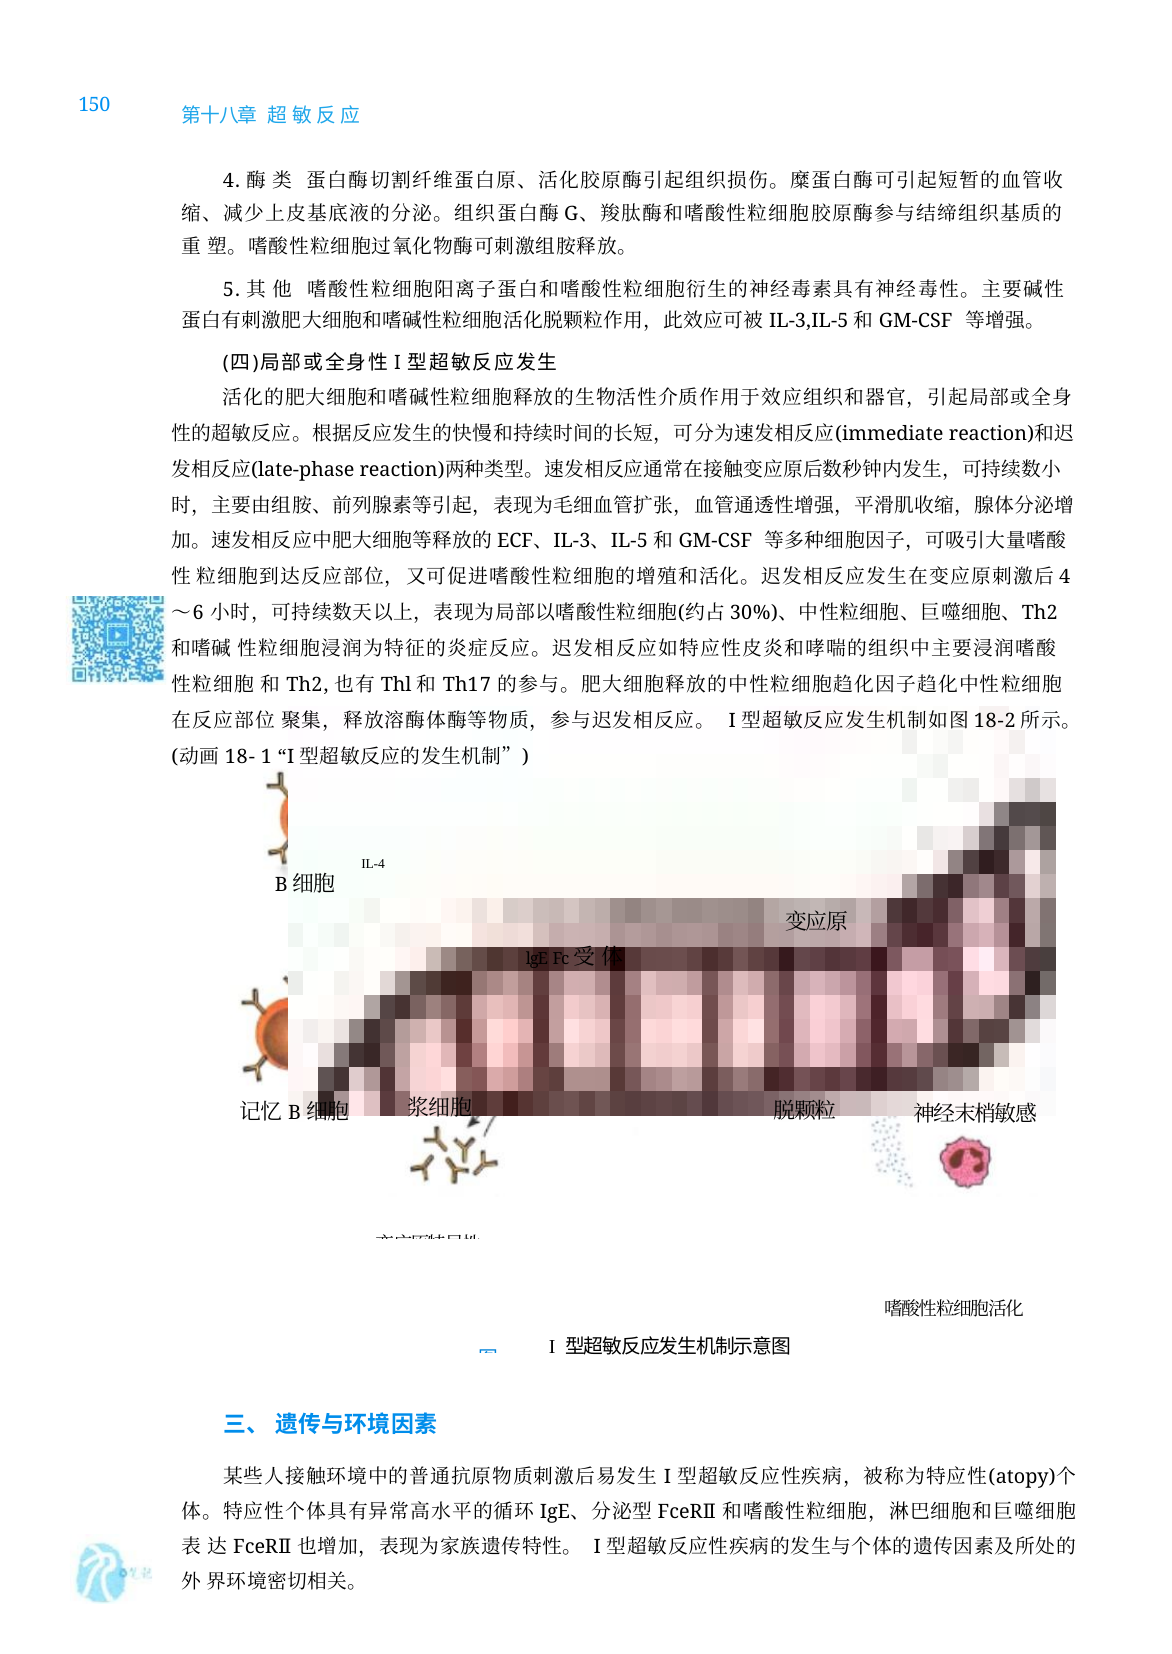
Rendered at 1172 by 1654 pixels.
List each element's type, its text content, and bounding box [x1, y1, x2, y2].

text 150 [78, 95, 169, 116]
text 第十八章 超 敏 反 应 [181, 101, 1078, 128]
text 某些人接触环境中的普通抗原物质刺激后易发生 I 型超敏反应性疾病，被称为特应性(atopy)个 体。特应性个体具有异常高水平的循环IgE、分泌型FceRⅡ 和嗜酸性粒细胞，淋巴细胞和巨噬细胞表 达 FceRⅡ 也增加，表现为家族遗传特性。 I 型超敏反应性疾病的发生与个体的遗传因素及所处的外 界环境密切相关。 [181, 1461, 1076, 1594]
text 活化的肥大细胞和嗜碱性粒细胞释放的生物活性介质作用于效应组织和器官，引起局部或全身 性的超敏反应。根据反应发生的快慢和持续时间的长短，可分为速发相反应(immediate reaction)和迟 发相反应(late-phase reaction)两种类型。速发相反应通常在接触变应原后数秒钟内发生，可持续数小 时，主要由组胺、前列腺素等引起，表现为毛细血管扩张，血管通透性增强，平滑肌收缩，腺体分泌增 加。速发相反应中肥大细胞等释放的ECF、IL-3、IL-5 和 GM-CSF 等多种细胞因子，可吸引大量嗜酸性 粒细胞到达反应部位，又可促进嗜酸性粒细胞的增殖和活化。迟发相反应发生在变应原刺激后4～6 小时，可持续数天以上，表现为局部以嗜酸性粒细胞(约占30%)、中性粒细胞、巨噬细胞、Th2 和嗜碱 性粒细胞浸润为特征的炎症反应。迟发相反应如特应性皮炎和哮喘的组织中主要浸润嗜酸性粒细胞 和 Th2, 也有Thl 和 Th17 的参与。肥大细胞释放的中性粒细胞趋化因子趋化中性粒细胞在反应部位 聚集，释放溶酶体酶等物质，参与迟发相反应。 I 型超敏反应发生机制如图18-2所示。(动画18- 1 “I 型超敏反应的发生机制”) [171, 382, 1076, 769]
text I 型超敏反应发生机制示意图 [549, 1335, 1078, 1358]
text 嗜酸性粒细胞活化 [884, 1295, 1078, 1320]
picture [69, 1534, 153, 1604]
picture [65, 596, 169, 685]
text (四)局部或全身性I 型超敏反应发生 [223, 348, 1078, 374]
text 5. 其 他 嗜酸性粒细胞阳离子蛋白和嗜酸性粒细胞衍生的神经毒素具有神经毒性。主要碱性 蛋白有刺激肥大细胞和嗜碱性粒细胞活化脱颗粒作用，此效应可被 IL-3,IL-5 和 GM-CSF 等增强。 [181, 274, 1078, 333]
picture [230, 769, 1067, 1197]
text 三、 遗传与环境因素 [223, 1408, 1078, 1438]
text 4. 酶 类 蛋白酶切割纤维蛋白原、活化胶原酶引起组织损伤。糜蛋白酶可引起短暂的血管收 缩、减少上皮基底液的分泌。组织蛋白酶G、羧肽酶和嗜酸性粒细胞胶原酶参与结缔组织基质的重 塑。嗜酸性粒细胞过氧化物酶可刺激组胺释放。 [181, 164, 1078, 259]
